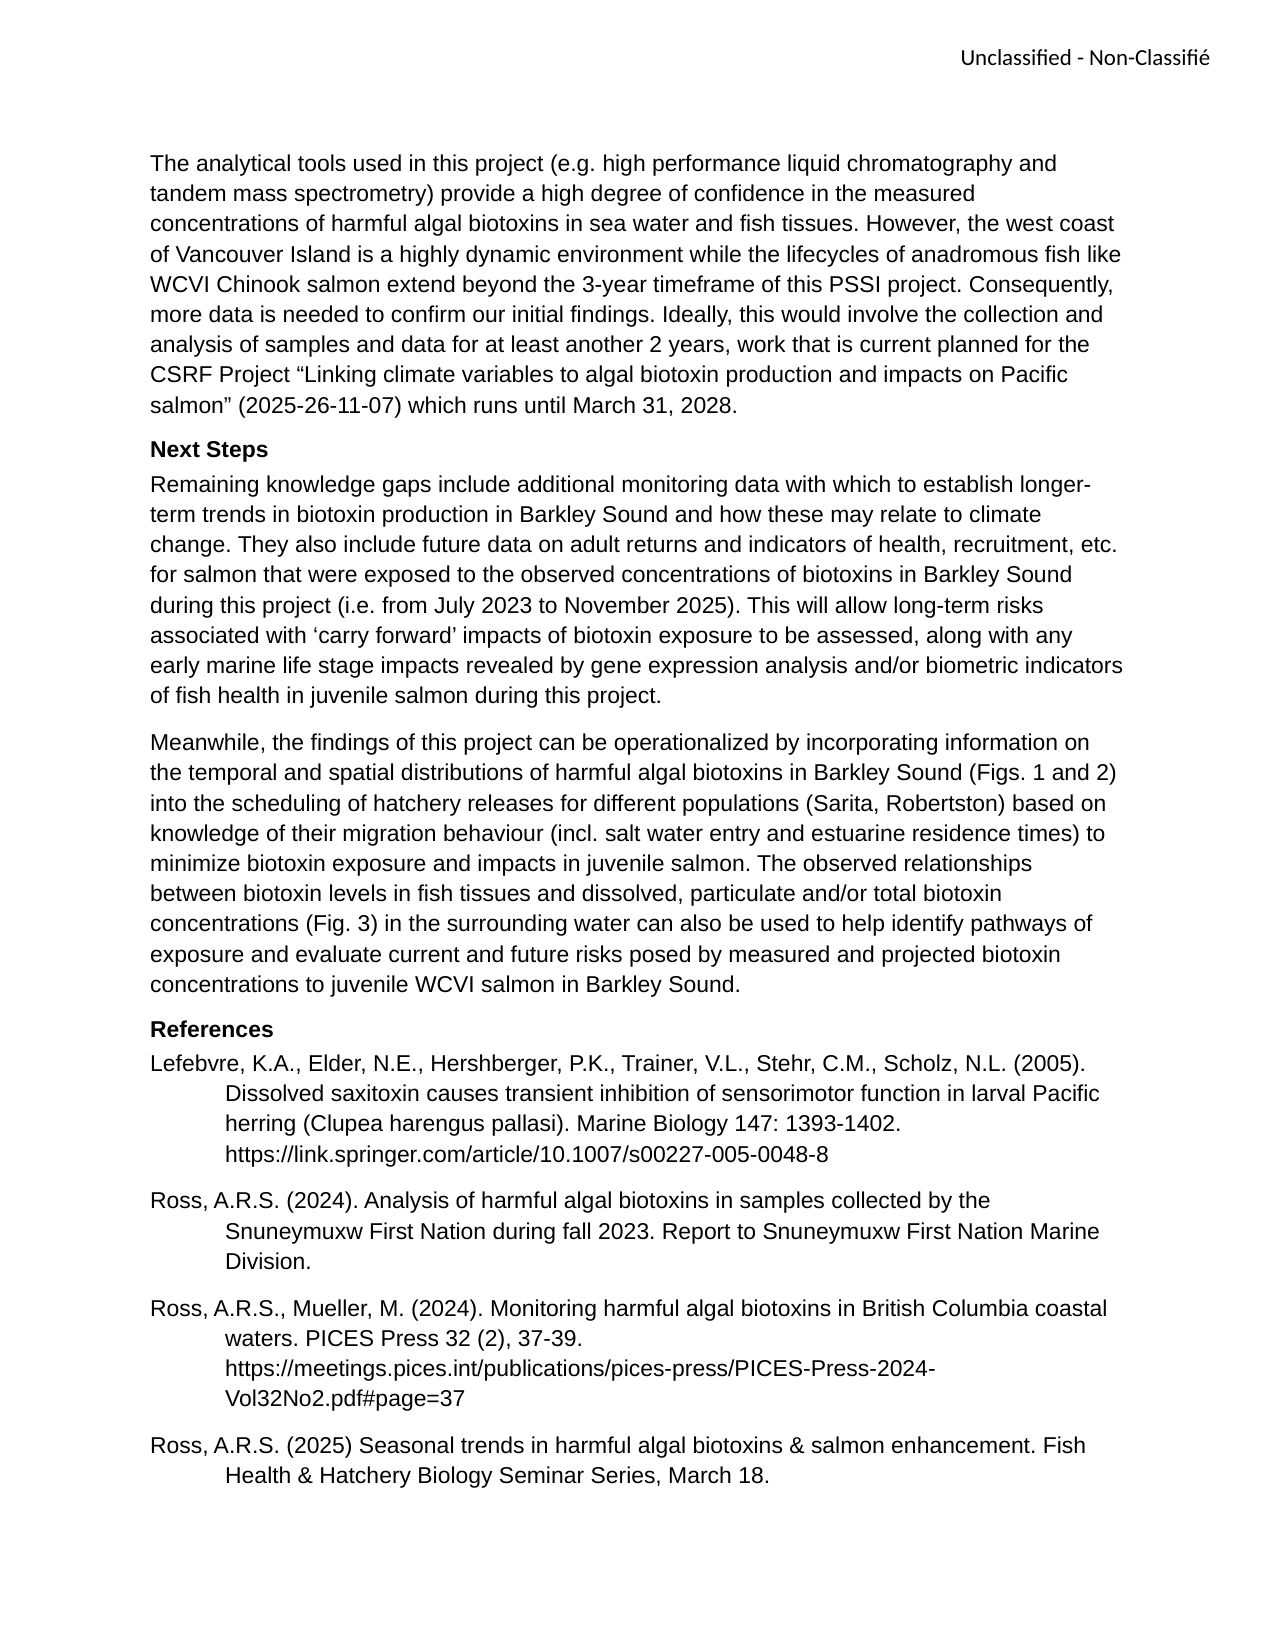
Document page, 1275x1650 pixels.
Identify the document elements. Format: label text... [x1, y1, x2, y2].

text Ross, A.R.S., Mueller, M. (2024). Monitoring harmful algal biotoxins in British Columbia coastal waters. PICES Press 32 (2), 37-39. https://meetings.pices.int/publications/pices-press/PICES-Press-2024-Vol32No2.pdf#page=37 [150, 1295, 1125, 1412]
subtitle Next Steps [150, 436, 1125, 463]
text Meanwhile, the findings of this project can be operationalized by incorporating information on the temporal and spatial distributions of harmful algal biotoxins in Barkley Sound (Figs. 1 and 2) into the scheduling of hatchery releases for different populations (Sarita, Robertston) based on knowledge of their migration behaviour (incl. salt water entry and estuarine residence times) to minimize biotoxin exposure and impacts in juvenile salmon. The observed relationships between biotoxin levels in fish tissues and dissolved, particulate and/or total biotoxin concentrations (Fig. 3) in the surrounding water can also be used to help identify pathways of exposure and evaluate current and future risks posed by measured and projected biotoxin concentrations to juvenile WCVI salmon in Barkley Sound. [150, 729, 1125, 997]
text The analytical tools used in this project (e.g. high performance liquid chromatography and tandem mass spectrometry) provide a high degree of confidence in the measured concentrations of harmful algal biotoxins in sea water and fish tissues. However, the west coast of Vancouver Island is a highly dynamic environment while the lifecycles of anadromous fish like WCVI Chinook salmon extend beyond the 3-year timeframe of this PSSI project. Consequently, more data is needed to confirm our initial findings. Ideally, this would involve the collection and analysis of samples and data for at least another 2 years, work that is current planned for the CSRF Project “Linking climate variables to algal biotoxin production and impacts on Pacific salmon” (2025-26-11-07) which runs until March 31, 2028. [150, 150, 1125, 418]
subtitle References [150, 1016, 1125, 1042]
text Ross, A.R.S. (2025) Seasonal trends in harmful algal biotoxins & salmon enhancement. Fish Health & Hatchery Biology Seminar Series, March 18. [150, 1432, 1125, 1489]
text Lefebvre, K.A., Elder, N.E., Hershberger, P.K., Trainer, V.L., Stehr, C.M., Scholz, N.L. (2005). Dissolved saxitoxin causes transient inhibition of sensorimotor function in larval Pacific herring (Clupea harengus pallasi). Marine Biology 147: 1393-1402. https://link.springer.com/article/10.1007/s00227-005-0048-8 [150, 1050, 1125, 1167]
text Ross, A.R.S. (2024). Analysis of harmful algal biotoxins in samples collected by the Snuneymuxw First Nation during fall 2023. Report to Snuneymuxw First Nation Marine Division. [150, 1187, 1125, 1274]
